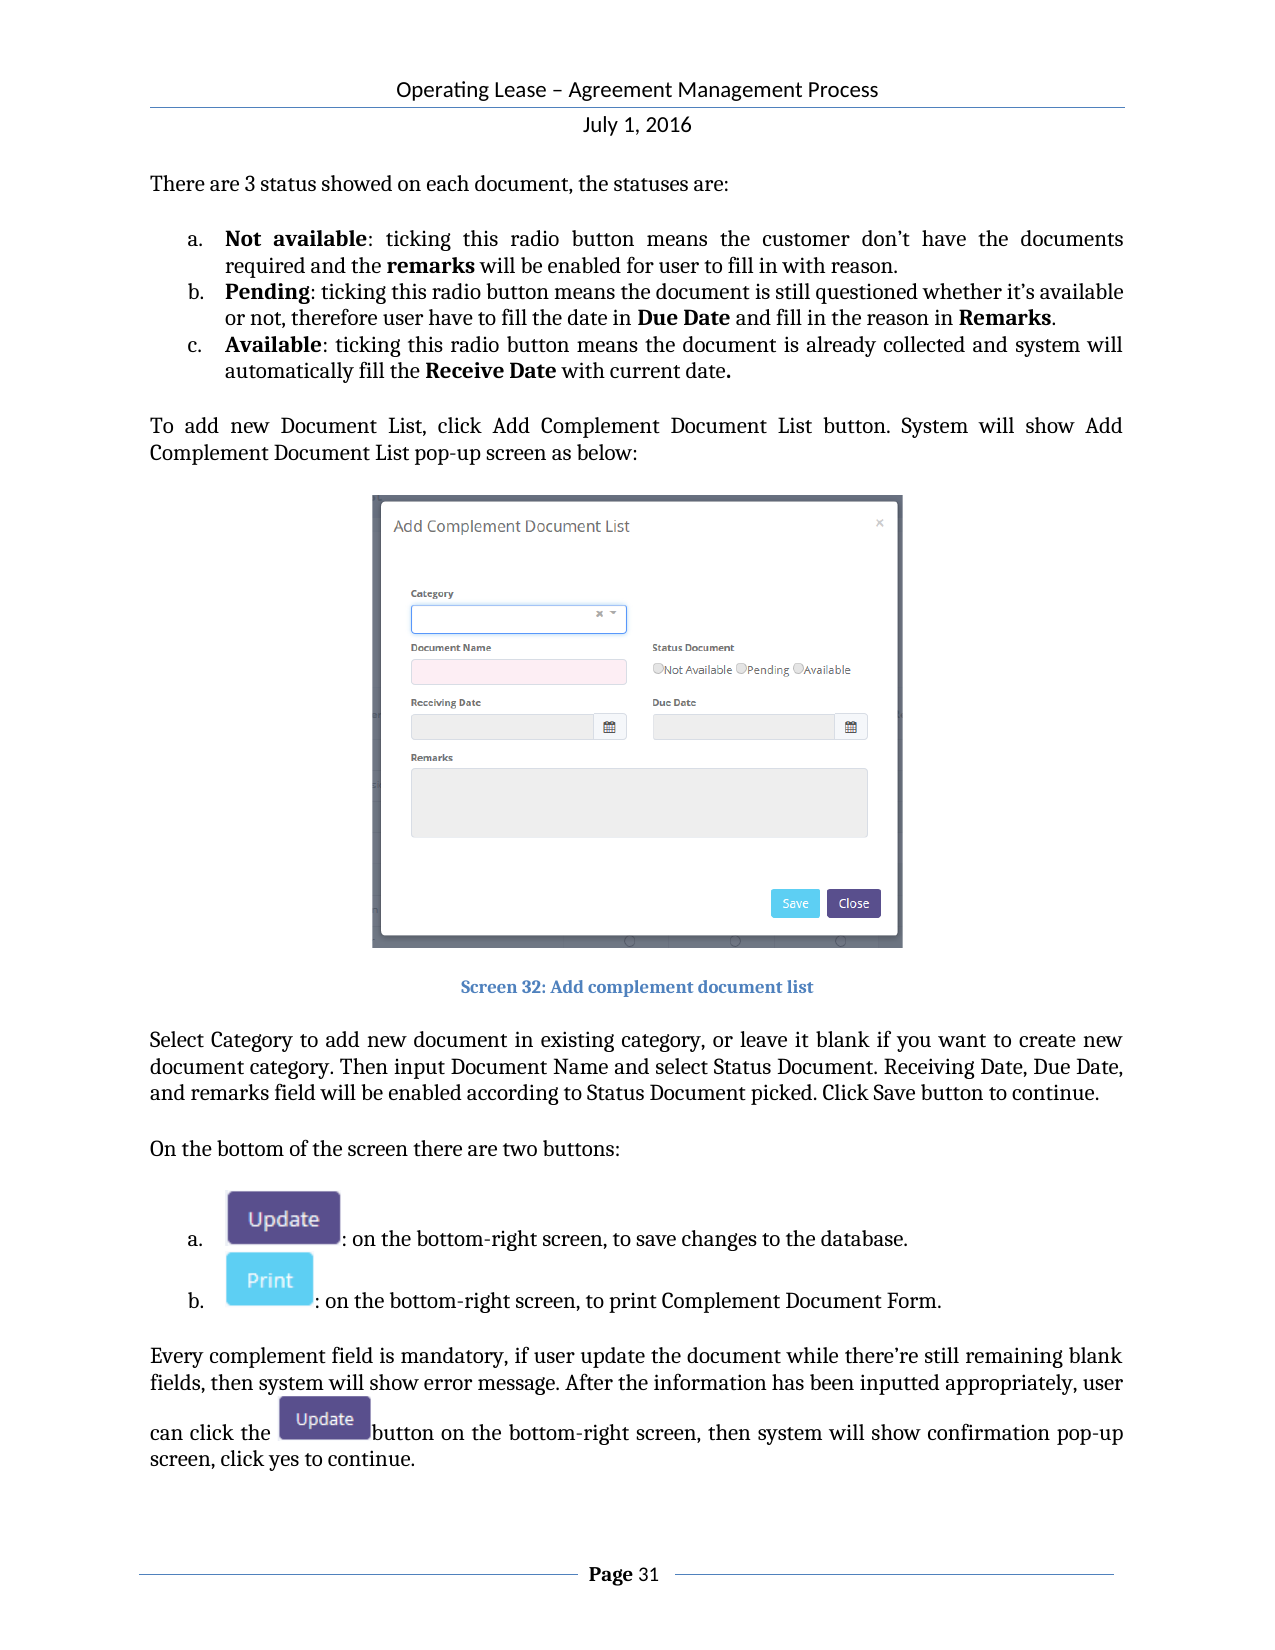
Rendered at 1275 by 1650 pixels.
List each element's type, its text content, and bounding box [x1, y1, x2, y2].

text Select Category to add new document in existing category, or leave it blank if you want to create new document category. Then input Document Name and select Status Document. Receiving Date, Due Date, and remarks field will be enabled according to Status Document picked. Click Save button to continue. [150, 1027, 1125, 1106]
picture [277, 1396, 372, 1441]
text To add new Document List, click Add Complement Document List button. System will show Add Complement Document List pop-up screen as below: [150, 413, 1125, 466]
list : on the bottom-right screen, to print Complement Document Form. [187, 1252, 1125, 1314]
text Screen 32: Add complement document list [150, 976, 1125, 998]
list Available: ticking this radio button means the document is already collected and system will automatically fill the Receive Date with current date. [187, 331, 1125, 384]
picture [225, 1190, 342, 1246]
picture [372, 495, 903, 948]
picture [225, 1251, 315, 1309]
list Not available: ticking this radio button means the customer don’t have the documents required and the remarks will be enabled for user to fill in with reason. [187, 226, 1125, 279]
list Pending: ticking this radio button means the document is still questioned whether it’s available or not, therefore user have to fill the date in Due Date and fill in the reason in Remarks. [187, 279, 1125, 331]
list : on the bottom-right screen, to save changes to the database. [187, 1191, 1125, 1252]
text Every complement field is mandatory, if user update the document while there’re still remaining blank fields, then system will show error message. After the information has been inputted appropriately, user can click the button on the bottom-right screen, then system will show confirmation pop-up screen, click yes to continue. [150, 1343, 1125, 1472]
text On the bottom of the screen there are two buttons: [150, 1135, 1125, 1162]
text There are 3 status showed on each document, the statuses are: [150, 171, 1125, 197]
